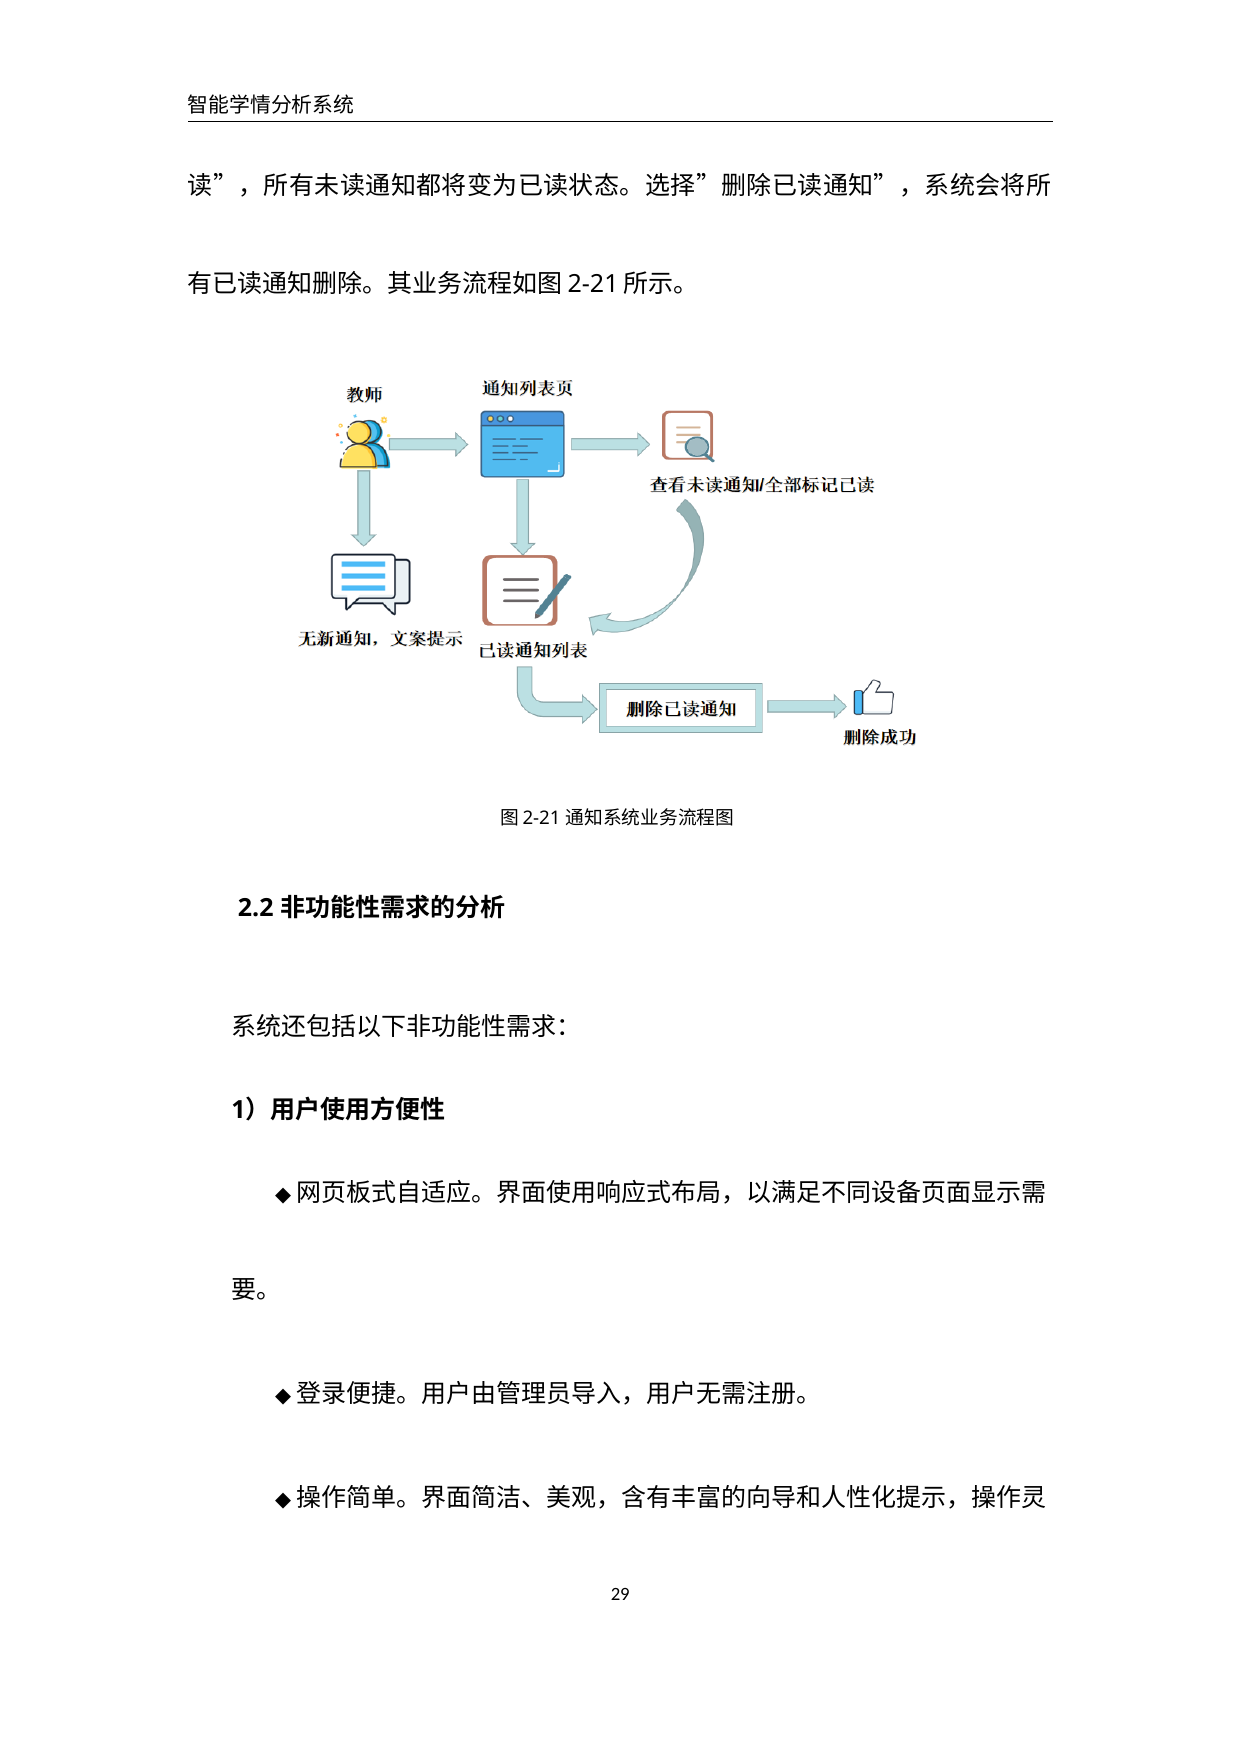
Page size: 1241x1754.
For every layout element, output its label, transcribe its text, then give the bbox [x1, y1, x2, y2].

text ◆ 网页板式自适应。界面使用响应式布局，以满足不同设备页面显示需要。 [231, 1158, 1053, 1321]
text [187, 151, 1053, 314]
subtitle 2.2 非功能性需求的分析 [187, 873, 1053, 938]
text 图2-21 通知系统业务流程图 [144, 800, 1053, 833]
text 1）用户使用方便性 [187, 1075, 1053, 1140]
text 系统还包括以下非功能性需求： [187, 992, 1053, 1057]
text ◆ 登录便捷。用户由管理员导入，用户无需注册。 [275, 1359, 1053, 1424]
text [231, 1463, 1053, 1528]
picture [246, 331, 994, 783]
